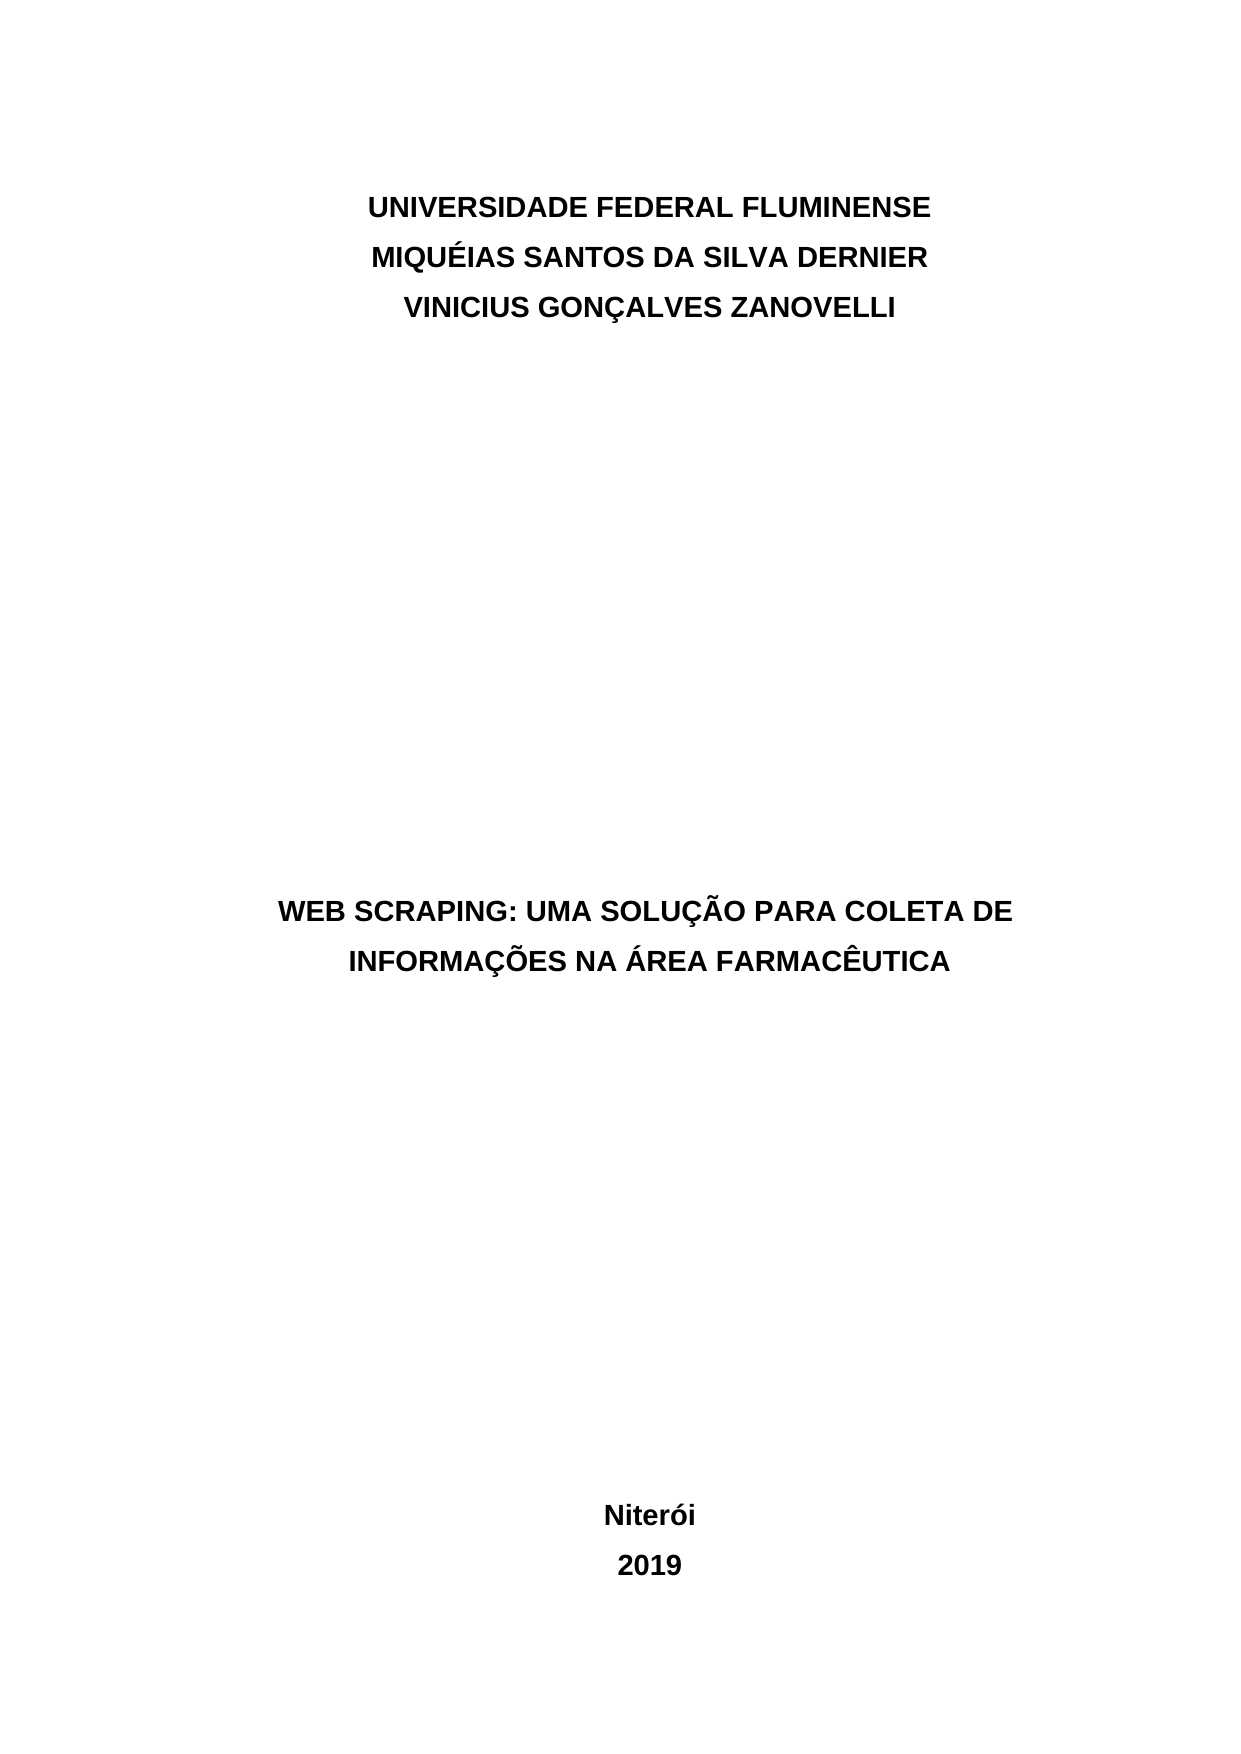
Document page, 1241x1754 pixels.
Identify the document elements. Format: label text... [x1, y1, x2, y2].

text WEB SCRAPING: UMA SOLUÇÃO PARA COLETA DE INFORMAÇÕES NA ÁREA FARMACÊUTICA [177, 894, 1122, 978]
text UNIVERSIDADE FEDERAL FLUMINENSE [177, 189, 1122, 223]
text MIQUÉIAS SANTOS DA SILVA DERNIER VINICIUS GONÇALVES ZANOVELLI [177, 240, 1122, 324]
text 2019 [177, 1548, 1122, 1582]
text Niterói [177, 1498, 1122, 1531]
